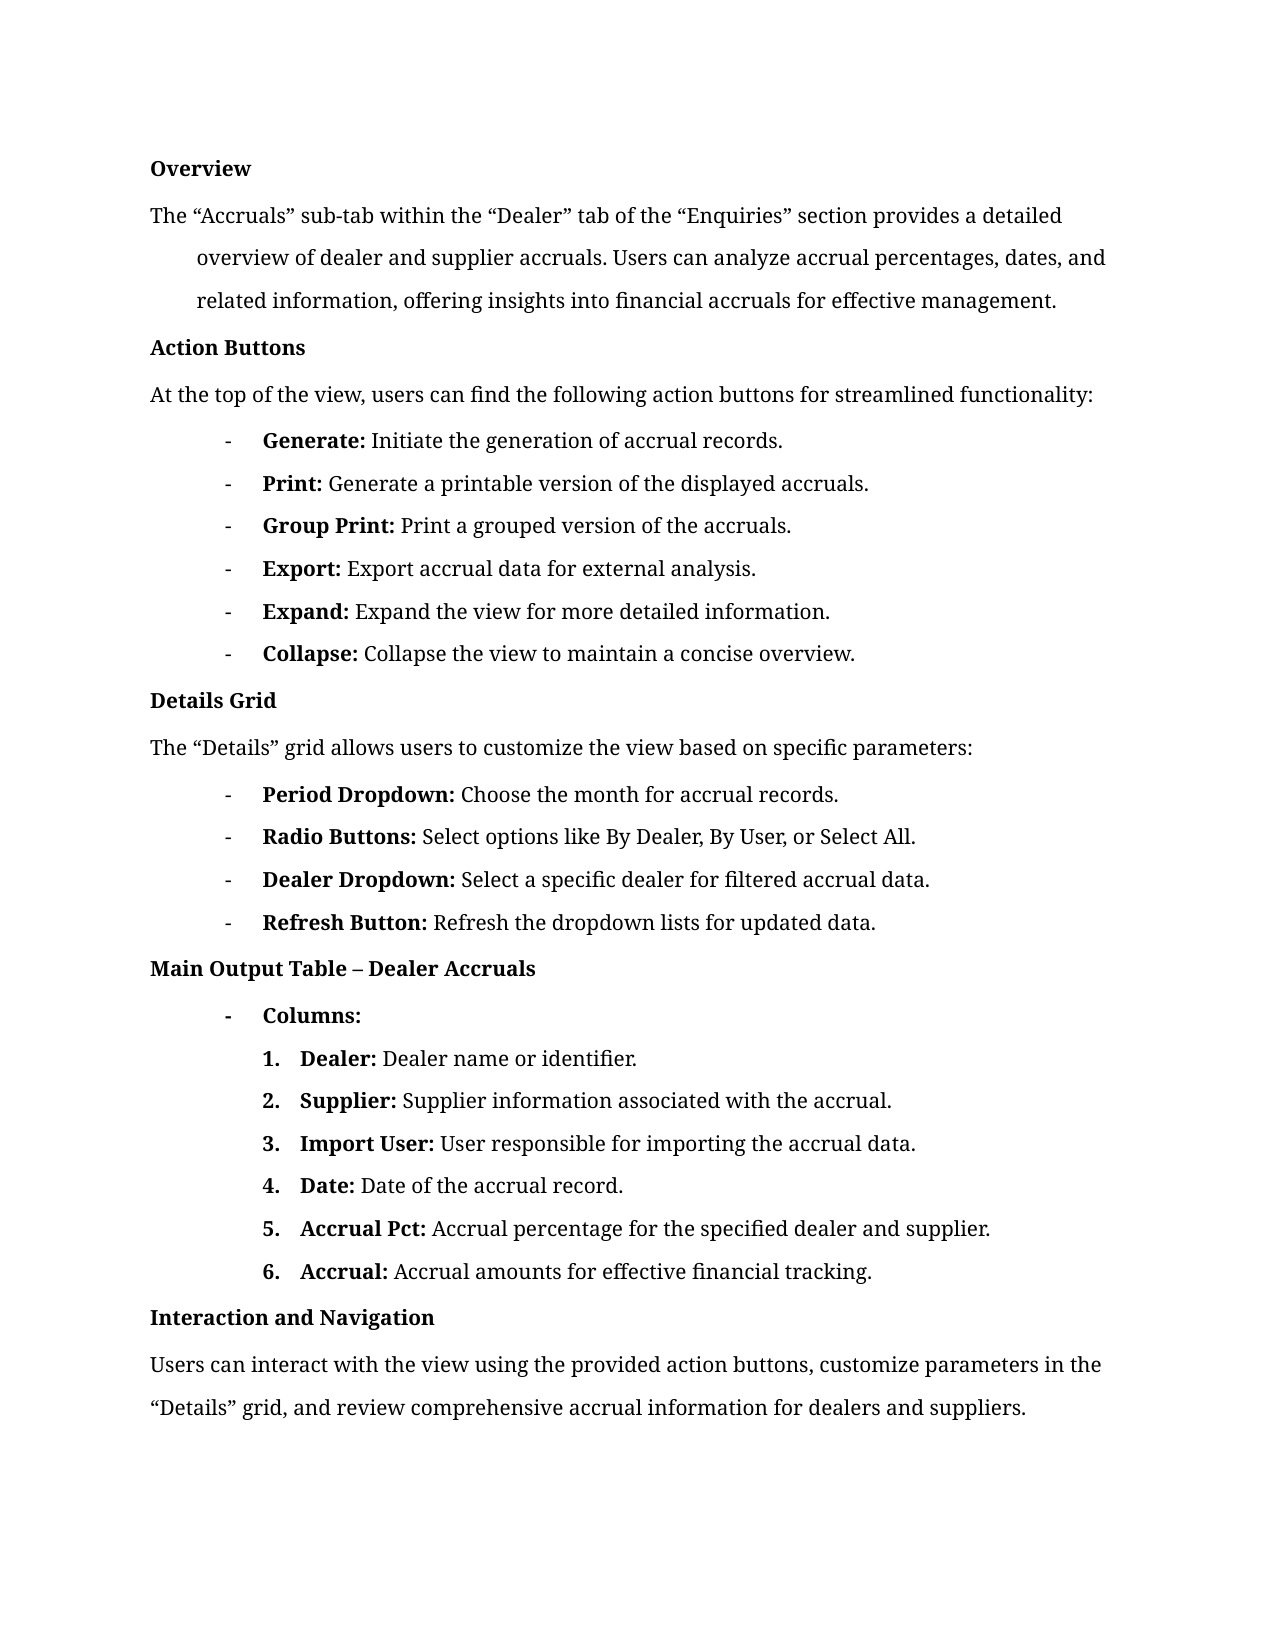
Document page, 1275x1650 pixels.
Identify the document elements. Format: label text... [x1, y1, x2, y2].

list Columns: [225, 1001, 1125, 1029]
list Dealer: Dealer name or identifier. [262, 1044, 1125, 1072]
list Accrual: Accrual amounts for effective financial tracking. [262, 1257, 1125, 1285]
list Accrual Pct: Accrual percentage for the specified dealer and supplier. [262, 1214, 1125, 1243]
text Main Output Table – Dealer Accruals [150, 954, 1125, 983]
text Overview [150, 154, 1125, 183]
list Print: Generate a printable version of the displayed accruals. [225, 469, 1125, 497]
list Date: Date of the accrual record. [262, 1172, 1125, 1200]
list Dealer Dropdown: Select a specific dealer for filtered accrual data. [225, 865, 1125, 893]
list Supplier: Supplier information associated with the accrual. [262, 1086, 1125, 1115]
list Period Dropdown: Choose the month for accrual records. [225, 780, 1125, 808]
list Import User: User responsible for importing the accrual data. [262, 1129, 1125, 1157]
text Details Grid [150, 686, 1125, 715]
list Refresh Button: Refresh the dropdown lists for updated data. [225, 908, 1125, 936]
text Action Buttons [150, 333, 1125, 361]
list Export: Export accrual data for external analysis. [225, 554, 1125, 583]
text At the top of the view, users can find the following action buttons for streamlined functionality: [150, 380, 1125, 408]
text The “Details” grid allows users to customize the view based on specific parameters: [150, 733, 1125, 761]
text Interaction and Navigation [150, 1303, 1125, 1332]
list Group Print: Print a grouped version of the accruals. [225, 512, 1125, 540]
list Expand: Expand the view for more detailed information. [225, 597, 1125, 625]
list Radio Buttons: Select options like By Dealer, By User, or Select All. [225, 822, 1125, 851]
text The “Accruals” sub-tab within the “Dealer” tab of the “Enquiries” section provides a detailed overview of dealer and supplier accruals. Users can analyze accrual percentages, dates, and related information, offering insights into financial accruals for effective management. [150, 201, 1125, 314]
list Generate: Initiate the generation of accrual records. [225, 426, 1125, 455]
text Users can interact with the view using the provided action buttons, customize parameters in the “Details” grid, and review comprehensive accrual information for dealers and suppliers. [150, 1350, 1125, 1421]
list Collapse: Collapse the view to maintain a concise overview. [225, 639, 1125, 668]
